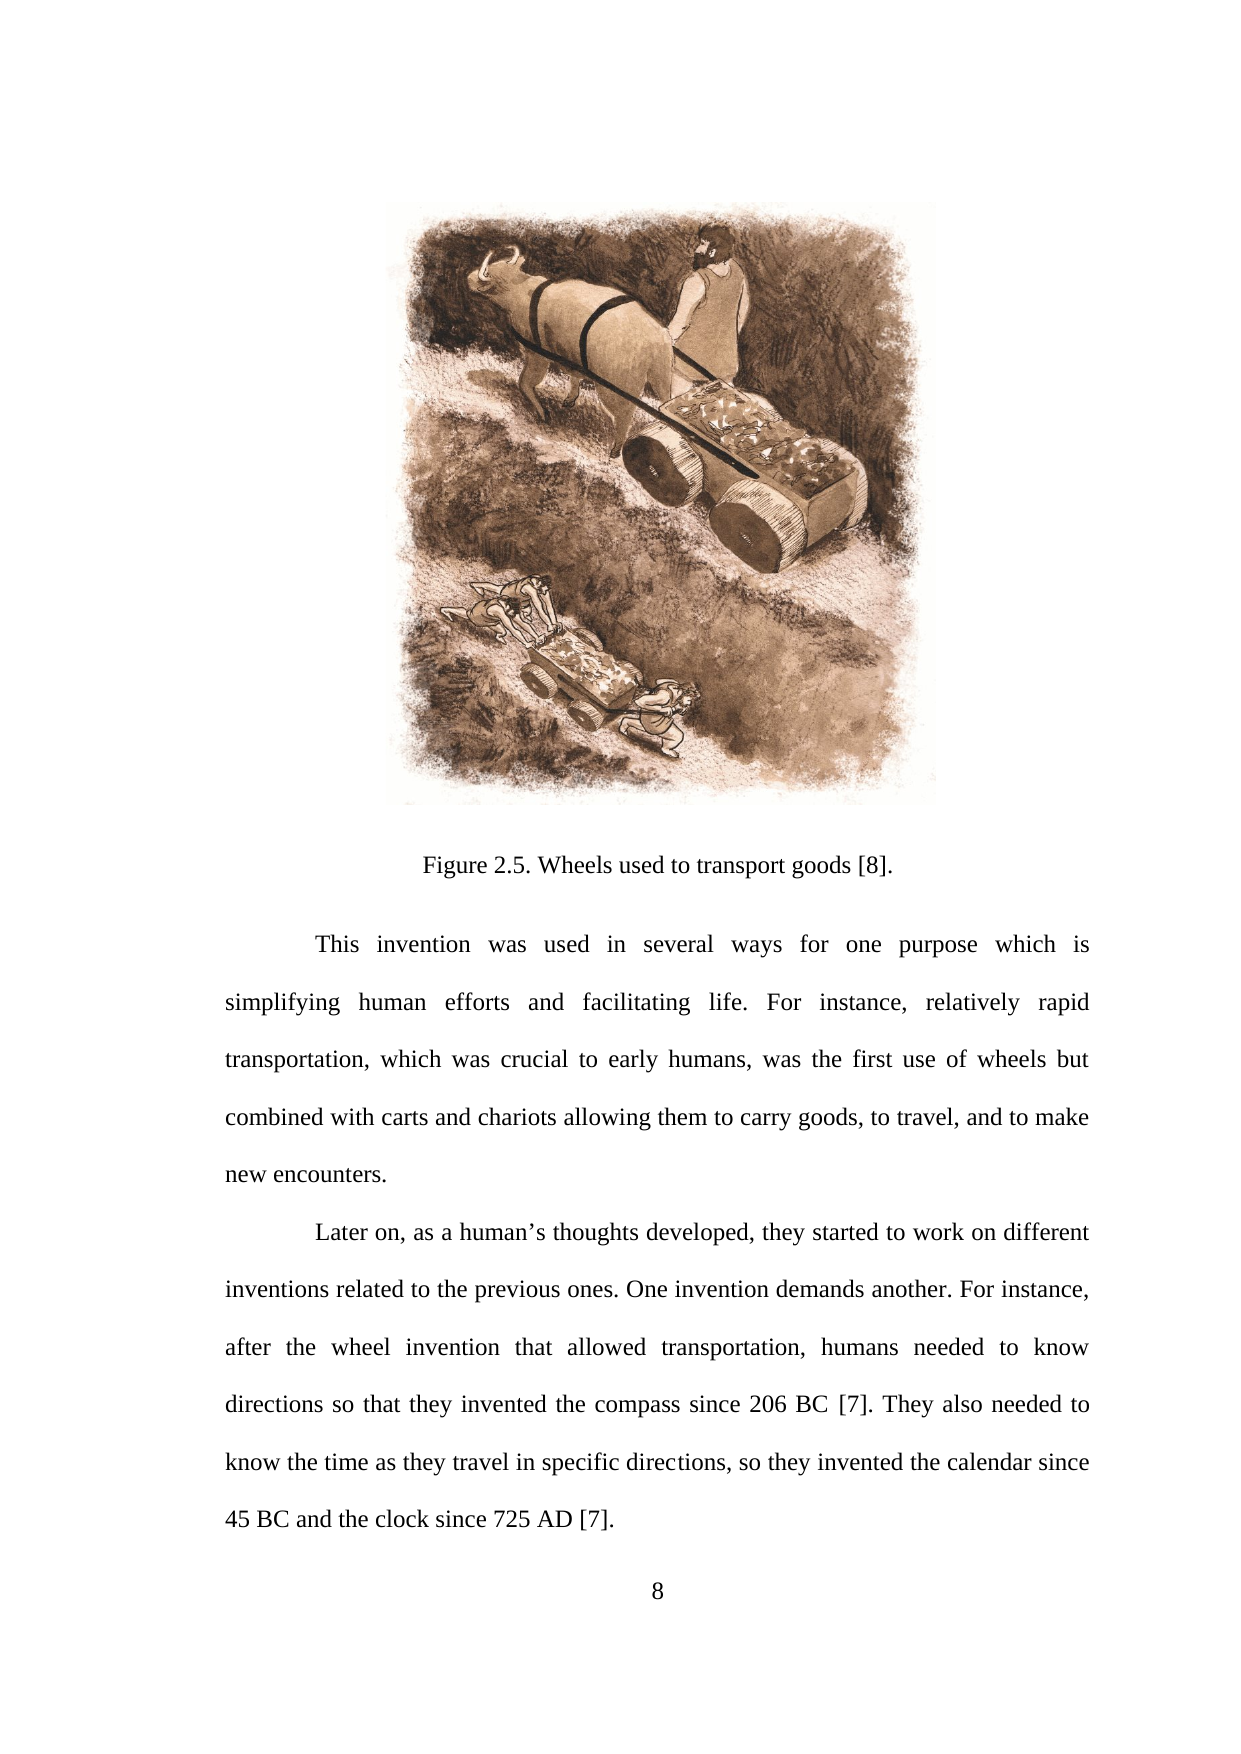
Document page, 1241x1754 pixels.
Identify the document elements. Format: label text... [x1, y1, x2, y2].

text This invention was used in several ways for one purpose which is simplifying human efforts and facilitating life. For instance, relatively rapid transportation, which was crucial to early humans, was the first use of wheels but combined with carts and chariots allowing them to carry goods, to travel, and to make new encounters. [225, 929, 1090, 1188]
text Later on, as a human’s thoughts developed, they started to work on different inventions related to the previous ones. One invention demands another. For instance, after the wheel invention that allowed transportation, humans needed to know directions so that they invented the compass since 206 BC . They also needed to know the time as they travel in specific directions, so they invented the calendar since 45 BC and the clock since 725 AD. [225, 1217, 1090, 1533]
text Figure 2.5. Wheels used to transport goods . [225, 850, 1090, 879]
picture [385, 202, 936, 805]
